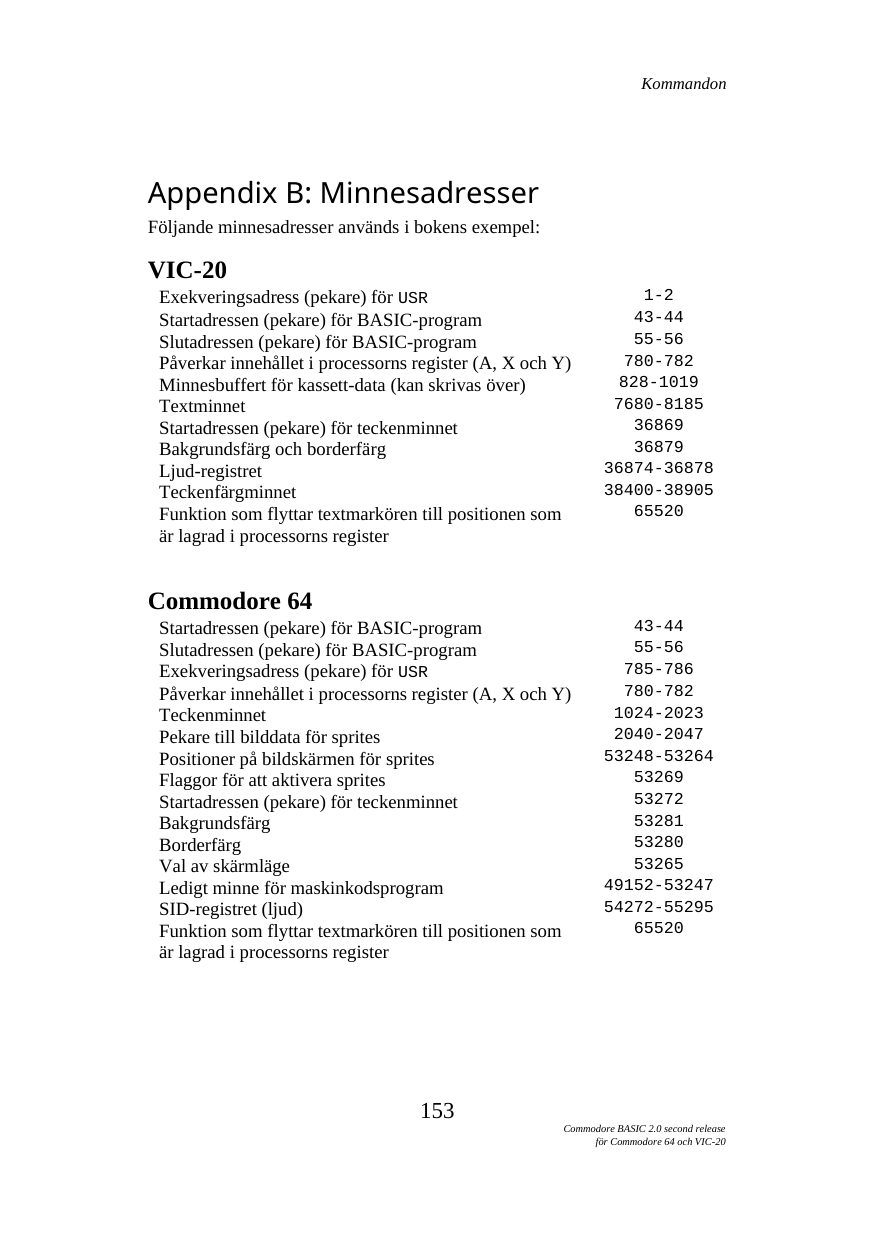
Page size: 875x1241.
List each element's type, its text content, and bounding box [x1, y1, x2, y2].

table_cell 1024-2023 [591, 704, 726, 726]
table_cell 7680-8185 [591, 395, 726, 417]
subtitle Commodore 64 [148, 586, 726, 615]
table_cell 53265 [591, 855, 726, 877]
table_cell 36874-36878 [591, 460, 726, 481]
table_cell Funktion som flyttar textmarkören till positionen som är lagrad i processorns register [148, 920, 591, 963]
table_cell 2040-2047 [591, 726, 726, 747]
table_header 1-2 [591, 286, 726, 309]
table_cell 53280 [591, 834, 726, 855]
table_header Exekveringsadress (pekare) för USR [148, 286, 591, 309]
table_cell 785-786 [591, 660, 726, 683]
table_cell Bakgrundsfärg [148, 812, 591, 834]
table_cell 53272 [591, 791, 726, 812]
table_cell Startadressen (pekare) för teckenminnet [148, 417, 591, 438]
table_cell 53248-53264 [591, 748, 726, 769]
table_cell 65520 [591, 920, 726, 963]
table_cell 43-44 [591, 309, 726, 331]
table_cell Ledigt minne för maskinkodsprogram [148, 877, 591, 898]
table_cell Pekare till bilddata för sprites [148, 726, 591, 747]
table_cell Funktion som flyttar textmarkören till positionen som är lagrad i processorns register [148, 503, 591, 546]
table_cell Startadressen (pekare) för BASIC-program [148, 309, 591, 331]
table_cell Slutadressen (pekare) för BASIC-program [148, 639, 591, 660]
table_cell Exekveringsadress (pekare) för USR [148, 660, 591, 683]
table_cell 36869 [591, 417, 726, 438]
table_cell Startadressen (pekare) för teckenminnet [148, 791, 591, 812]
table_cell Teckenminnet [148, 704, 591, 726]
table_cell Teckenfärgminnet [148, 481, 591, 503]
table_cell 53269 [591, 769, 726, 791]
subtitle Appendix B: Minnesadresser [148, 173, 726, 212]
table_cell 38400-38905 [591, 481, 726, 503]
table_cell Bakgrundsfärg och borderfärg [148, 438, 591, 460]
subtitle VIC-20 [148, 255, 726, 284]
text Följande minnesadresser används i bokens exempel: [148, 216, 726, 237]
table_header 43-44 [591, 617, 726, 639]
table_cell Minnesbuffert för kassett-data (kan skrivas över) [148, 374, 591, 395]
table_cell 55-56 [591, 331, 726, 352]
table_cell Slutadressen (pekare) för BASIC-program [148, 331, 591, 352]
table_cell 780-782 [591, 352, 726, 374]
table_cell 53281 [591, 812, 726, 834]
table_cell Påverkar innehållet i processorns register (A, X och Y) [148, 352, 591, 374]
table_cell 54272-55295 [591, 898, 726, 920]
table_cell Borderfärg [148, 834, 591, 855]
table_cell 49152-53247 [591, 877, 726, 898]
table_cell Ljud-registret [148, 460, 591, 481]
table_header Startadressen (pekare) för BASIC-program [148, 617, 591, 639]
table_cell SID-registret (ljud) [148, 898, 591, 920]
table_cell Påverkar innehållet i processorns register (A, X och Y) [148, 683, 591, 704]
table_cell Textminnet [148, 395, 591, 417]
table_cell Val av skärmläge [148, 855, 591, 877]
table_cell 55-56 [591, 639, 726, 660]
table_cell Positioner på bildskärmen för sprites [148, 748, 591, 769]
table_cell 780-782 [591, 683, 726, 704]
table_cell 65520 [591, 503, 726, 546]
table_cell 36879 [591, 438, 726, 460]
table_cell Flaggor för att aktivera sprites [148, 769, 591, 791]
table_cell 828-1019 [591, 374, 726, 395]
